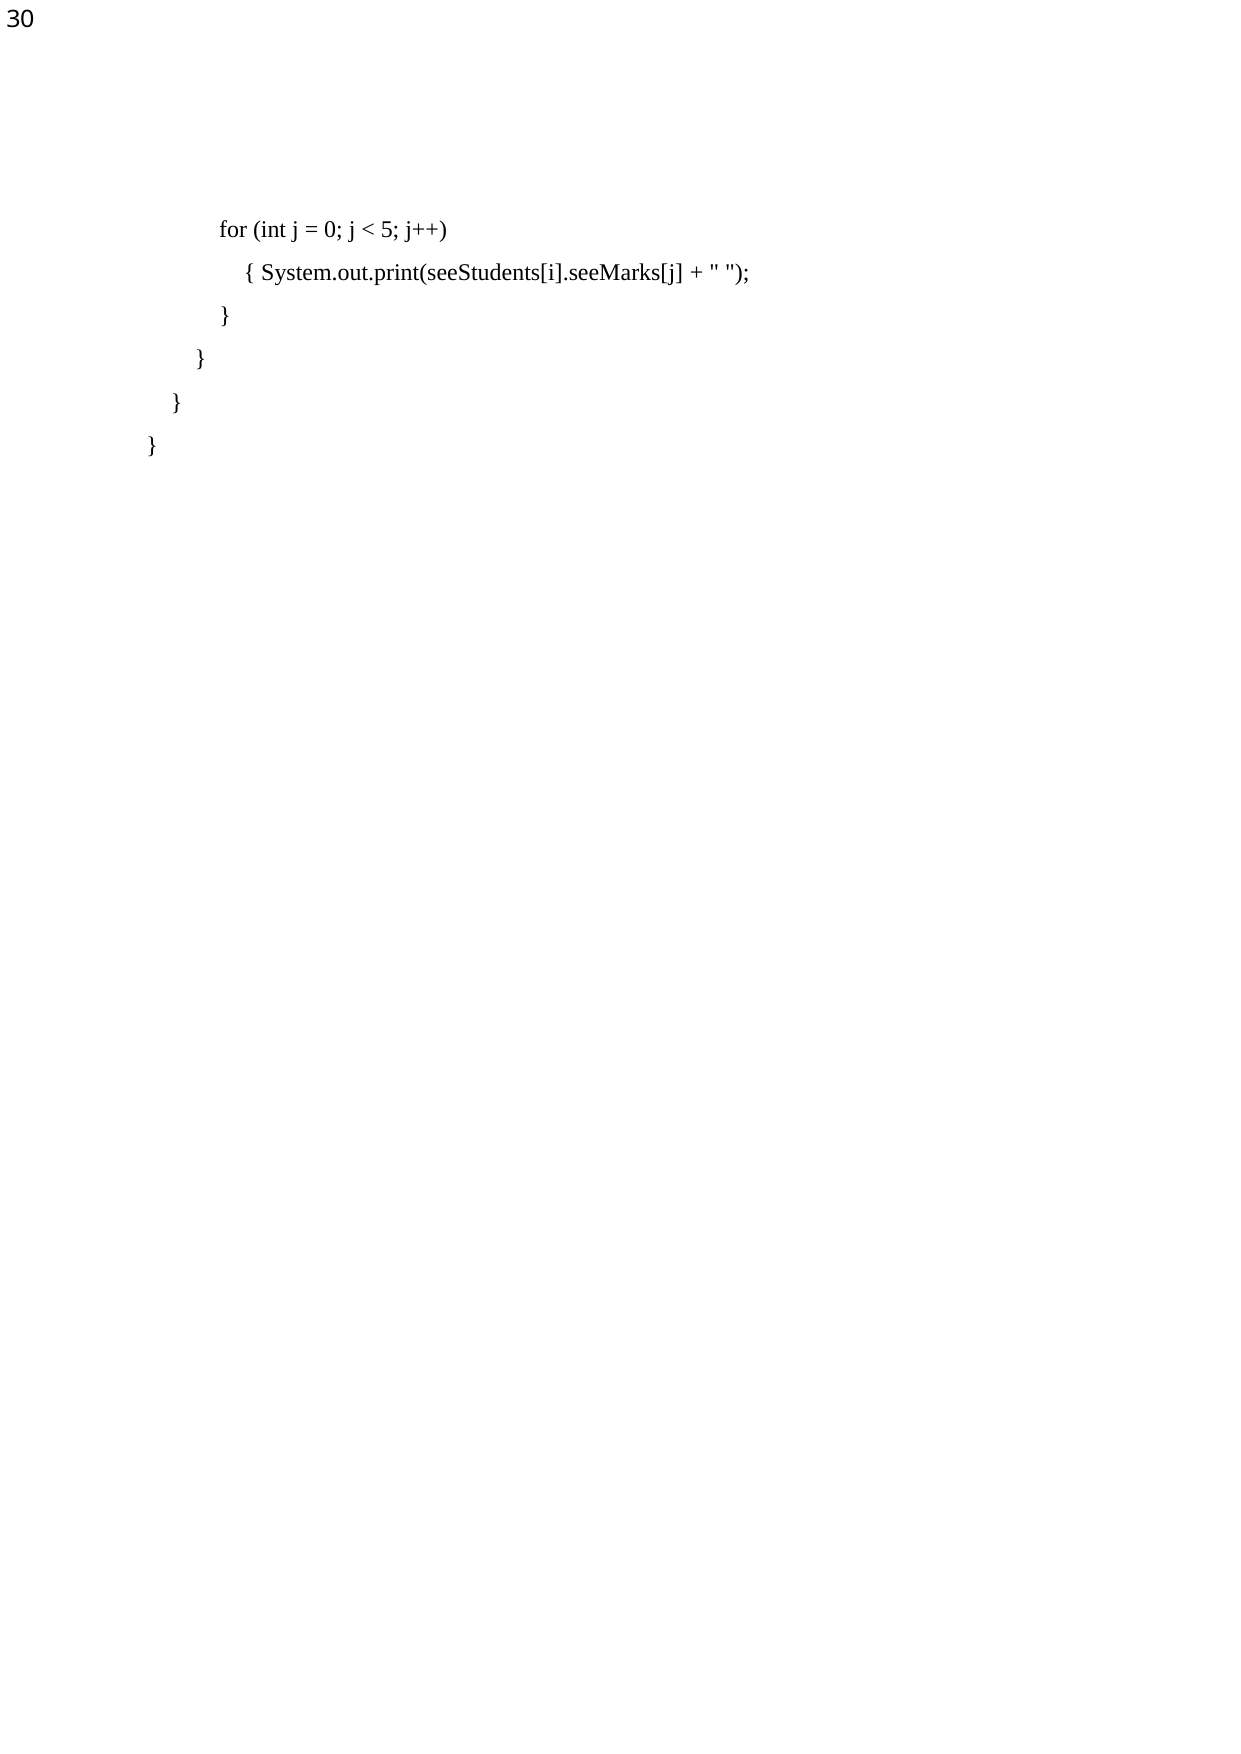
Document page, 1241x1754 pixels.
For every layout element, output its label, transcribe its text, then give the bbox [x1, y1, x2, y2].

text } [219, 301, 1096, 329]
text } [146, 432, 1096, 459]
text for (int j = 0; j < 5; j++) { System.out.print(seeStudents[i].seeMarks[j] + " "); [219, 215, 787, 286]
text } [194, 344, 1096, 372]
text } [171, 388, 1096, 416]
